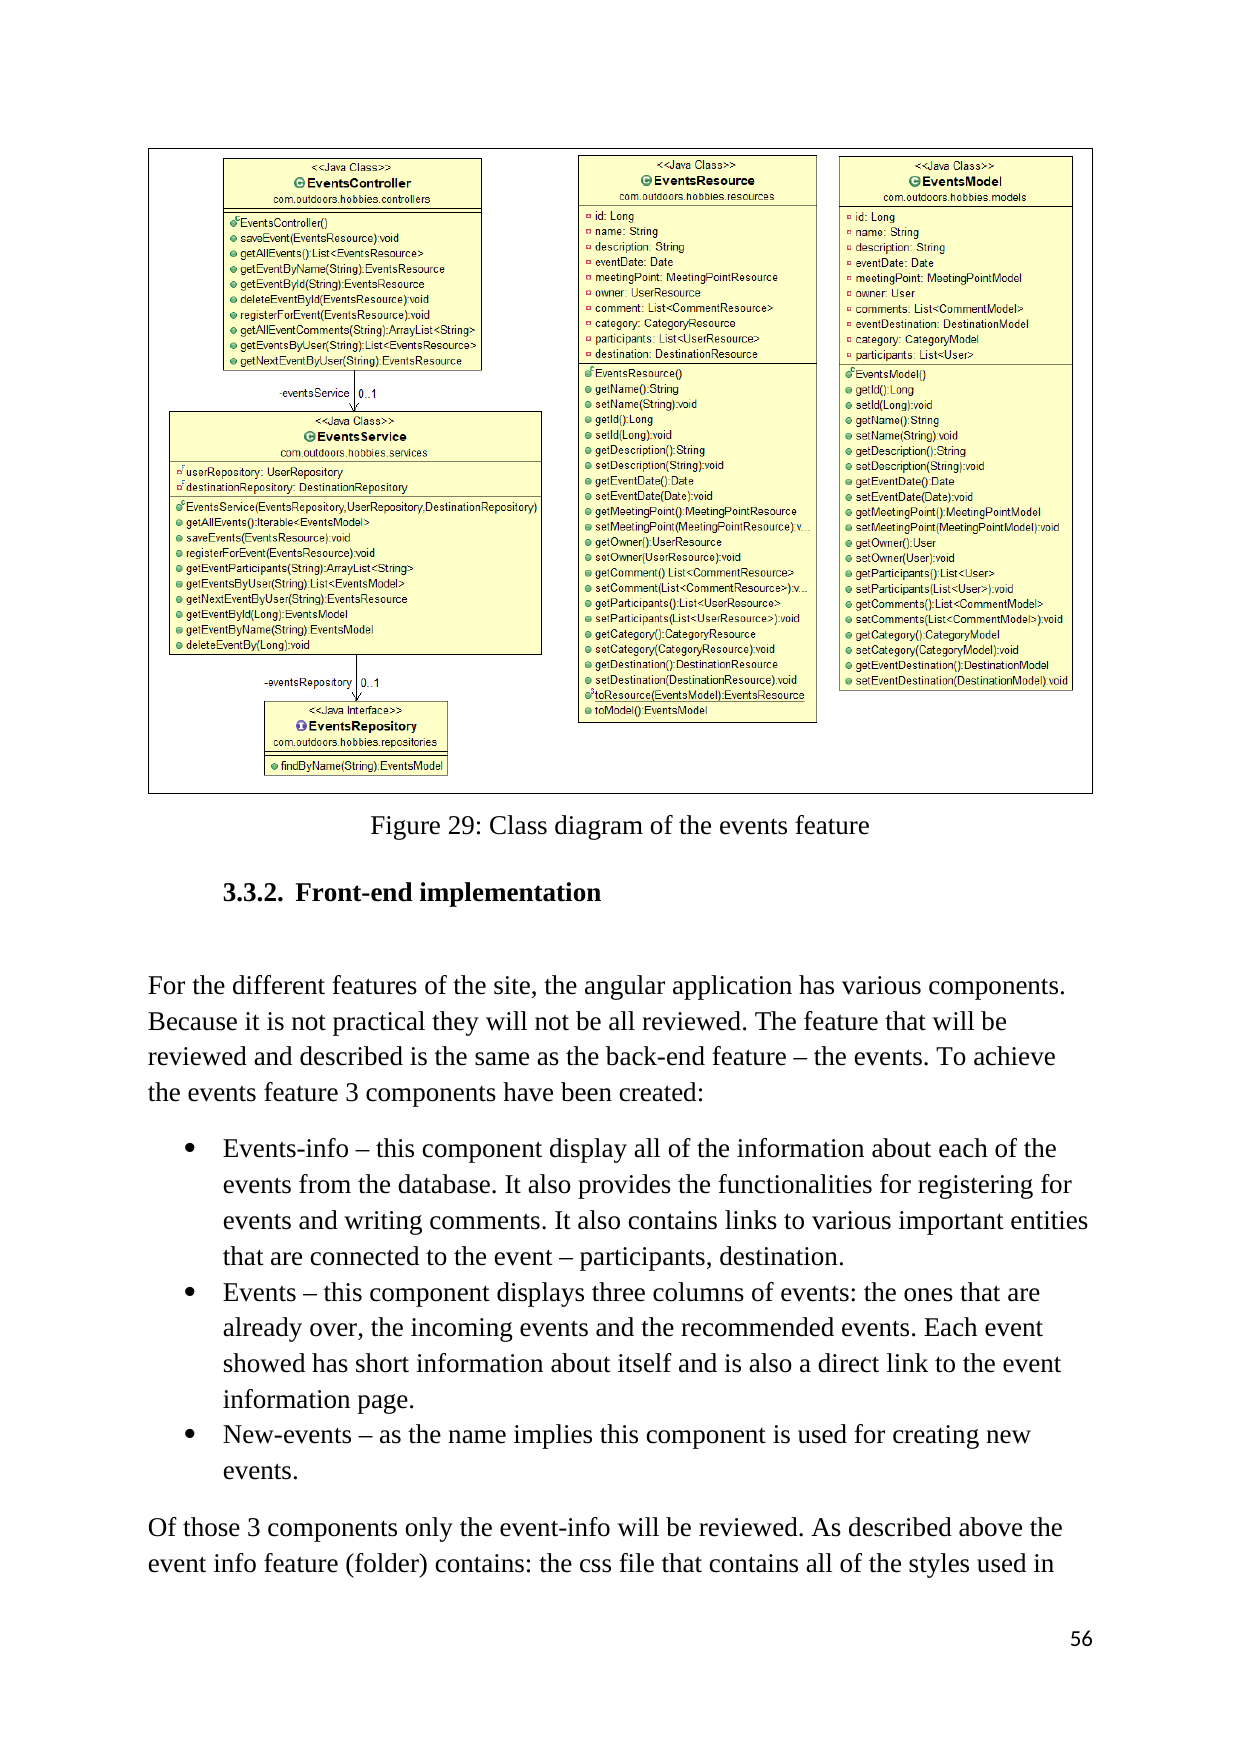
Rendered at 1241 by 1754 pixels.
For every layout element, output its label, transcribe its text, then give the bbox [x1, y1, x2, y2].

list Events-info – this component display all of the information about each of the events from the database. It also provides the functionalities for registering for events and writing comments. It also contains links to various important entities that are connected to the event – participants, destination. [185, 1133, 1093, 1271]
list New-events – as the name implies this component is used for creating new events. [185, 1419, 1093, 1486]
list Events – this component displays three columns of events: the ones that are already over, the incoming events and the recommended events. Each event showed has short information about itself and is also a direct link to the event information page. [185, 1276, 1093, 1414]
subtitle Front-end implementation [223, 877, 1093, 908]
picture [149, 149, 1092, 793]
text Figure 29: Class diagram of the events feature [148, 794, 1093, 840]
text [148, 1511, 1093, 1578]
text For the different features of the site, the angular application has various components. Because it is not practical they will not be all reviewed. The feature that will be reviewed and described is the same as the back-end feature – the events. To achieve the events feature 3 components have been created: [148, 969, 1093, 1107]
